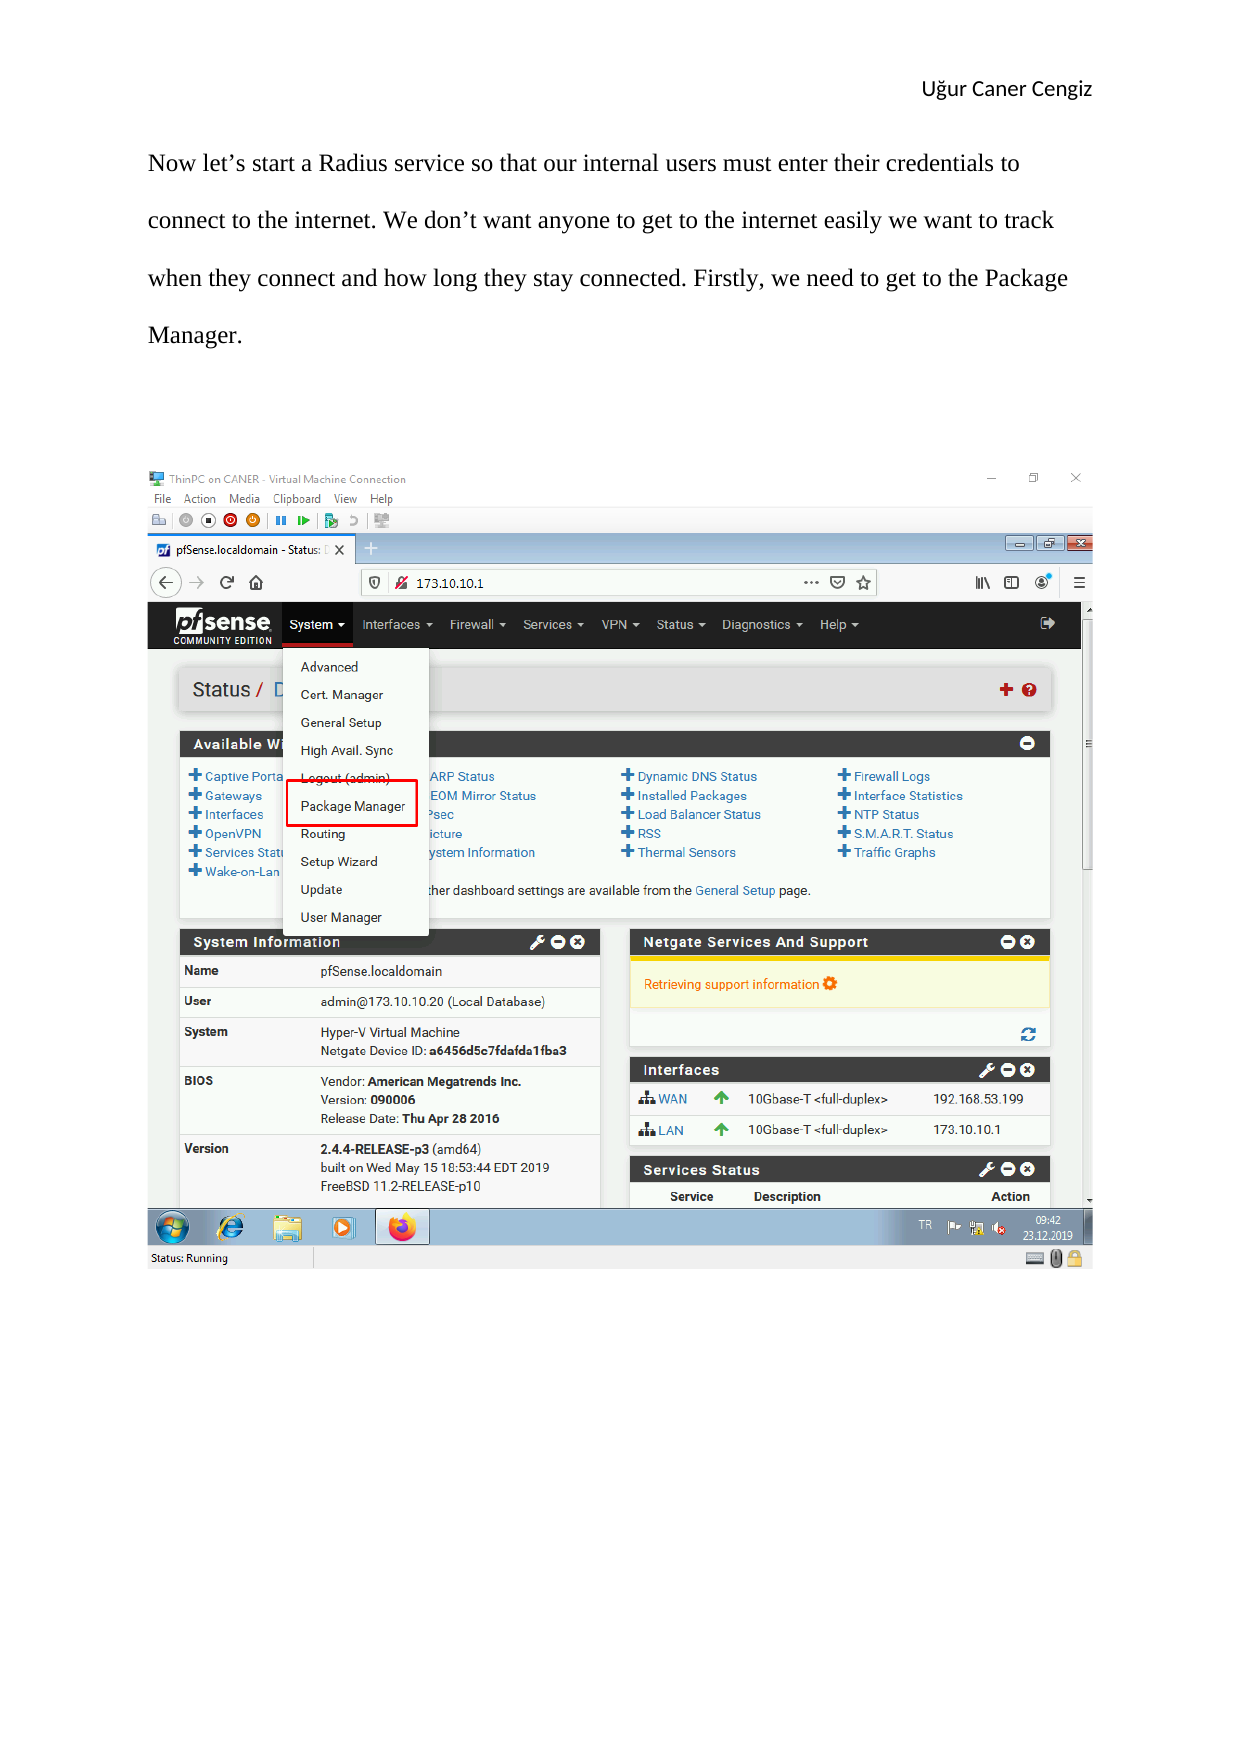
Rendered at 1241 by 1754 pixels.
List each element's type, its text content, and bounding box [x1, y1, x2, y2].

picture [147, 468, 1093, 1269]
text Now let’s start a Radius service so that our internal users must enter their credentials to connect to the internet. We don’t want anyone to get to the internet easily we want to track when they connect and how long they stay connected. Firstly, we need to get to the Package Manager. [148, 148, 1093, 349]
